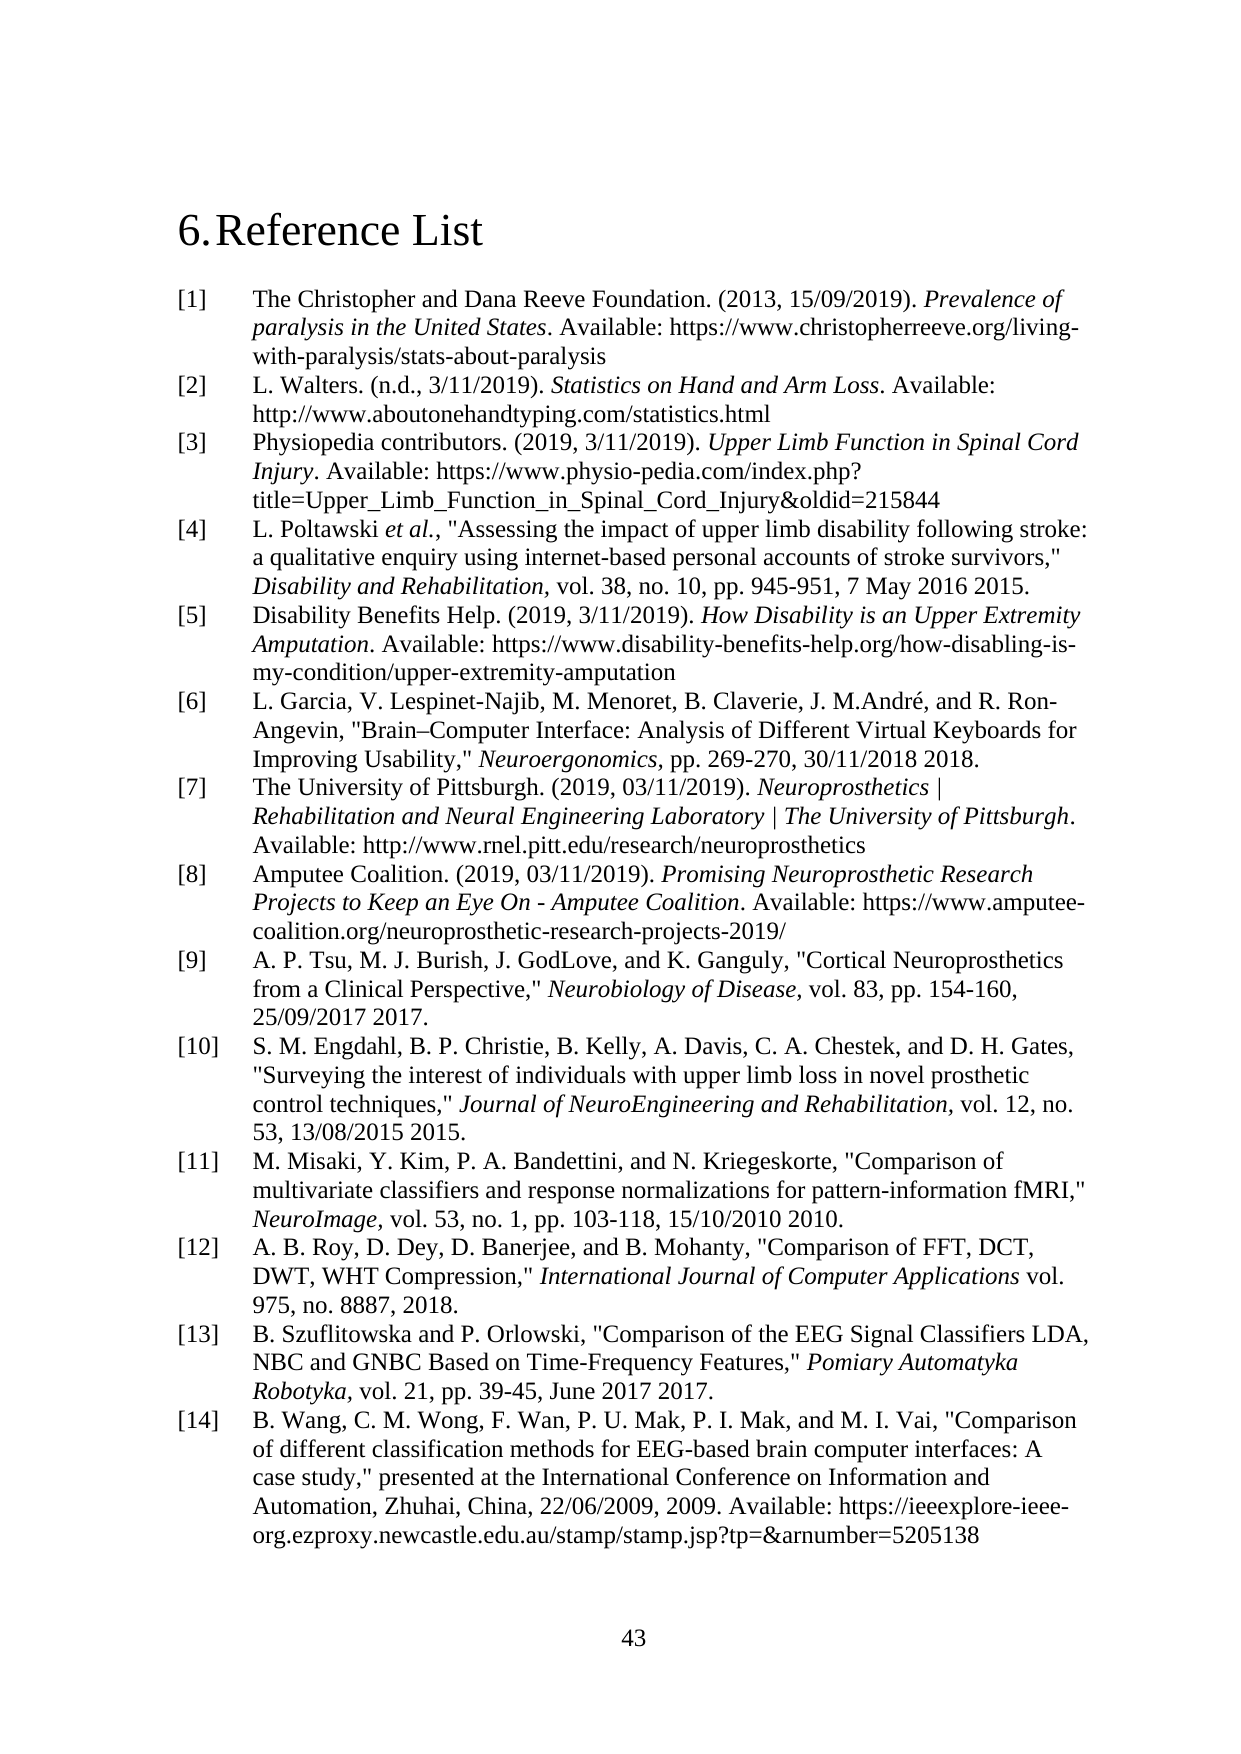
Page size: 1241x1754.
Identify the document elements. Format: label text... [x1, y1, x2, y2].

text [12] A. B. Roy, D. Dey, D. Banerjee, and B. Mohanty, "Comparison of FFT, DCT, DWT, WHT Compression," International Journal of Computer Applications vol. 975, no. 8887, 2018. [177, 1232, 1090, 1319]
text [3] Physiopedia contributors. (2019, 3/11/2019). Upper Limb Function in Spinal Cord Injury. Available: https://www.physio-pedia.com/index.php?title=Upper_Limb_Function_in_Spinal_Cord_Injury&oldid=215844 [177, 427, 1090, 514]
text [9] A. P. Tsu, M. J. Burish, J. GodLove, and K. Ganguly, "Cortical Neuroprosthetics from a Clinical Perspective," Neurobiology of Disease, vol. 83, pp. 154-160, 25/09/2017 2017. [177, 945, 1090, 1031]
text [14] B. Wang, C. M. Wong, F. Wan, P. U. Mak, P. I. Mak, and M. I. Vai, "Comparison of different classification methods for EEG-based brain computer interfaces: A case study," presented at the International Conference on Information and Automation, Zhuhai, China, 22/06/2009, 2009. Available: https://ieeexplore-ieee-org.ezproxy.newcastle.edu.au/stamp/stamp.jsp?tp=&arnumber=5205138 [177, 1405, 1090, 1549]
text [8] Amputee Coalition. (2019, 03/11/2019). Promising Neuroprosthetic Research Projects to Keep an Eye On - Amputee Coalition. Available: https://www.amputee-coalition.org/neuroprosthetic-research-projects-2019/ [177, 859, 1090, 945]
text [1] The Christopher and Dana Reeve Foundation. (2013, 15/09/2019). Prevalence of paralysis in the United States. Available: https://www.christopherreeve.org/living-with-paralysis/stats-about-paralysis [177, 284, 1090, 370]
text [7] The University of Pittsburgh. (2019, 03/11/2019). Neuroprosthetics | Rehabilitation and Neural Engineering Laboratory | The University of Pittsburgh. Available: http://www.rnel.pitt.edu/research/neuroprosthetics [177, 772, 1090, 859]
text [11] M. Misaki, Y. Kim, P. A. Bandettini, and N. Kriegeskorte, "Comparison of multivariate classifiers and response normalizations for pattern-information fMRI," NeuroImage, vol. 53, no. 1, pp. 103-118, 15/10/2010 2010. [177, 1146, 1090, 1232]
text [5] Disability Benefits Help. (2019, 3/11/2019). How Disability is an Upper Extremity Amputation. Available: https://www.disability-benefits-help.org/how-disabling-is-my-condition/upper-extremity-amputation [177, 600, 1090, 686]
subtitle Reference List [177, 202, 1090, 255]
text [6] L. Garcia, V. Lespinet-Najib, M. Menoret, B. Claverie, J. M.André, and R. Ron-Angevin, "Brain–Computer Interface: Analysis of Different Virtual Keyboards for Improving Usability," Neuroergonomics, pp. 269-270, 30/11/2018 2018. [177, 686, 1090, 772]
text [13] B. Szuflitowska and P. Orlowski, "Comparison of the EEG Signal Classifiers LDA, NBC and GNBC Based on Time-Frequency Features," Pomiary Automatyka Robotyka, vol. 21, pp. 39-45, June 2017 2017. [177, 1319, 1090, 1405]
text [10] S. M. Engdahl, B. P. Christie, B. Kelly, A. Davis, C. A. Chestek, and D. H. Gates, "Surveying the interest of individuals with upper limb loss in novel prosthetic control techniques," Journal of NeuroEngineering and Rehabilitation, vol. 12, no. 53, 13/08/2015 2015. [177, 1031, 1090, 1146]
text [4] L. Poltawski et al., "Assessing the impact of upper limb disability following stroke: a qualitative enquiry using internet-based personal accounts of stroke survivors," Disability and Rehabilitation, vol. 38, no. 10, pp. 945-951, 7 May 2016 2015. [177, 514, 1090, 600]
text [2] L. Walters. (n.d., 3/11/2019). Statistics on Hand and Arm Loss. Available: http://www.aboutonehandtyping.com/statistics.html [177, 370, 1090, 427]
